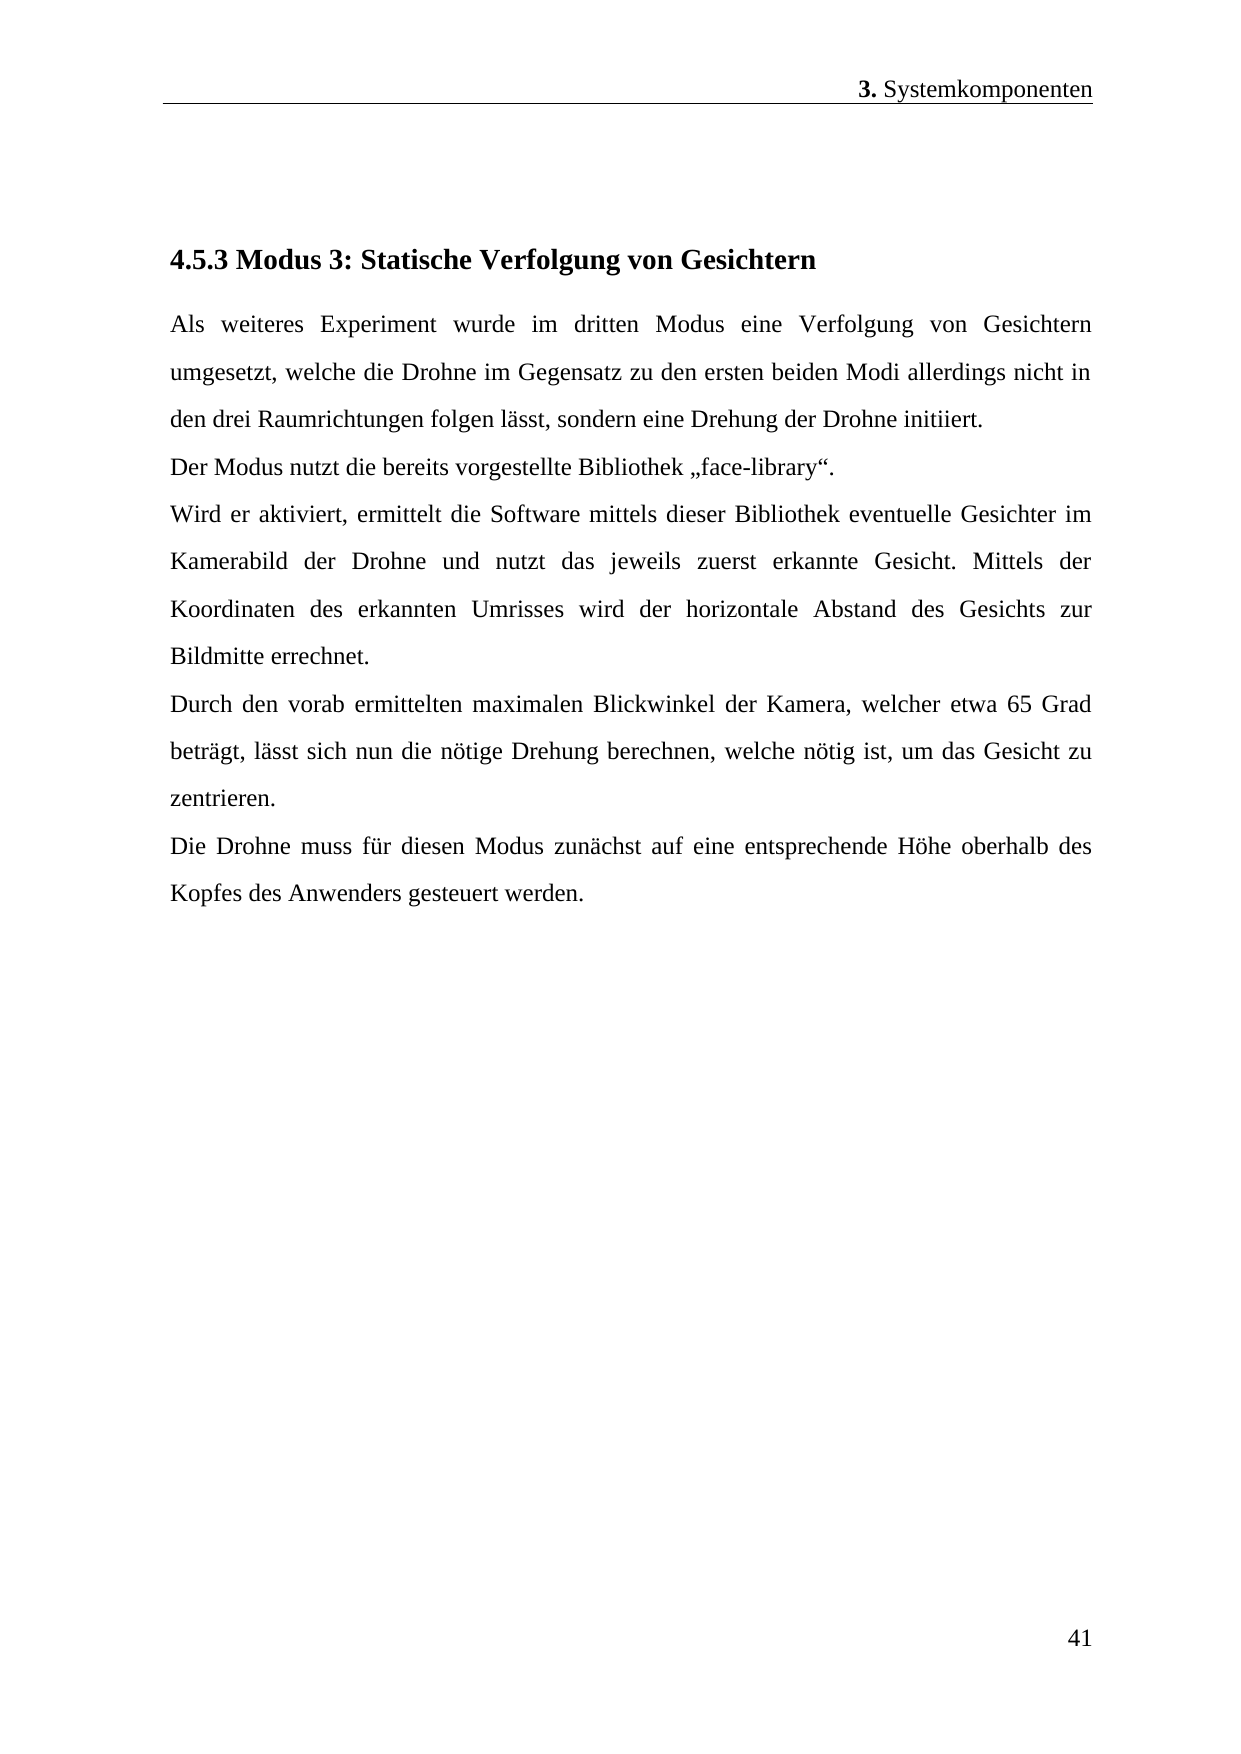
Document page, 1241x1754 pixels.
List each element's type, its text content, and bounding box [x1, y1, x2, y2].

text Durch den vorab ermittelten maximalen Blickwinkel der Kamera, welcher etwa 65 Grad beträgt, lässt sich nun die nötige Drehung berechnen, welche nötig ist, um das Gesicht zu zentrieren. [170, 689, 1093, 812]
text Als weiteres Experiment wurde im dritten Modus eine Verfolgung von Gesichtern umgesetzt, welche die Drohne im Gegensatz zu den ersten beiden Modi allerdings nicht in den drei Raumrichtungen folgen lässt, sondern eine Drehung der Drohne initiiert. [170, 309, 1093, 433]
text Die Drohne muss für diesen Modus zunächst auf eine entsprechende Höhe oberhalb des Kopfes des Anwenders gesteuert werden. [170, 831, 1093, 907]
subtitle 4.5.3 Modus 3: Statische Verfolgung von Gesichtern [170, 242, 1093, 276]
text Wird er aktiviert, ermittelt die Software mittels dieser Bibliothek eventuelle Gesichter im Kamerabild der Drohne und nutzt das jeweils zuerst erkannte Gesicht. Mittels der Koordinaten des erkannten Umrisses wird der horizontale Abstand des Gesichts zur Bildmitte errechnet. [170, 499, 1093, 670]
text Der Modus nutzt die bereits vorgestellte Bibliothek „face-library“. [170, 452, 1093, 480]
